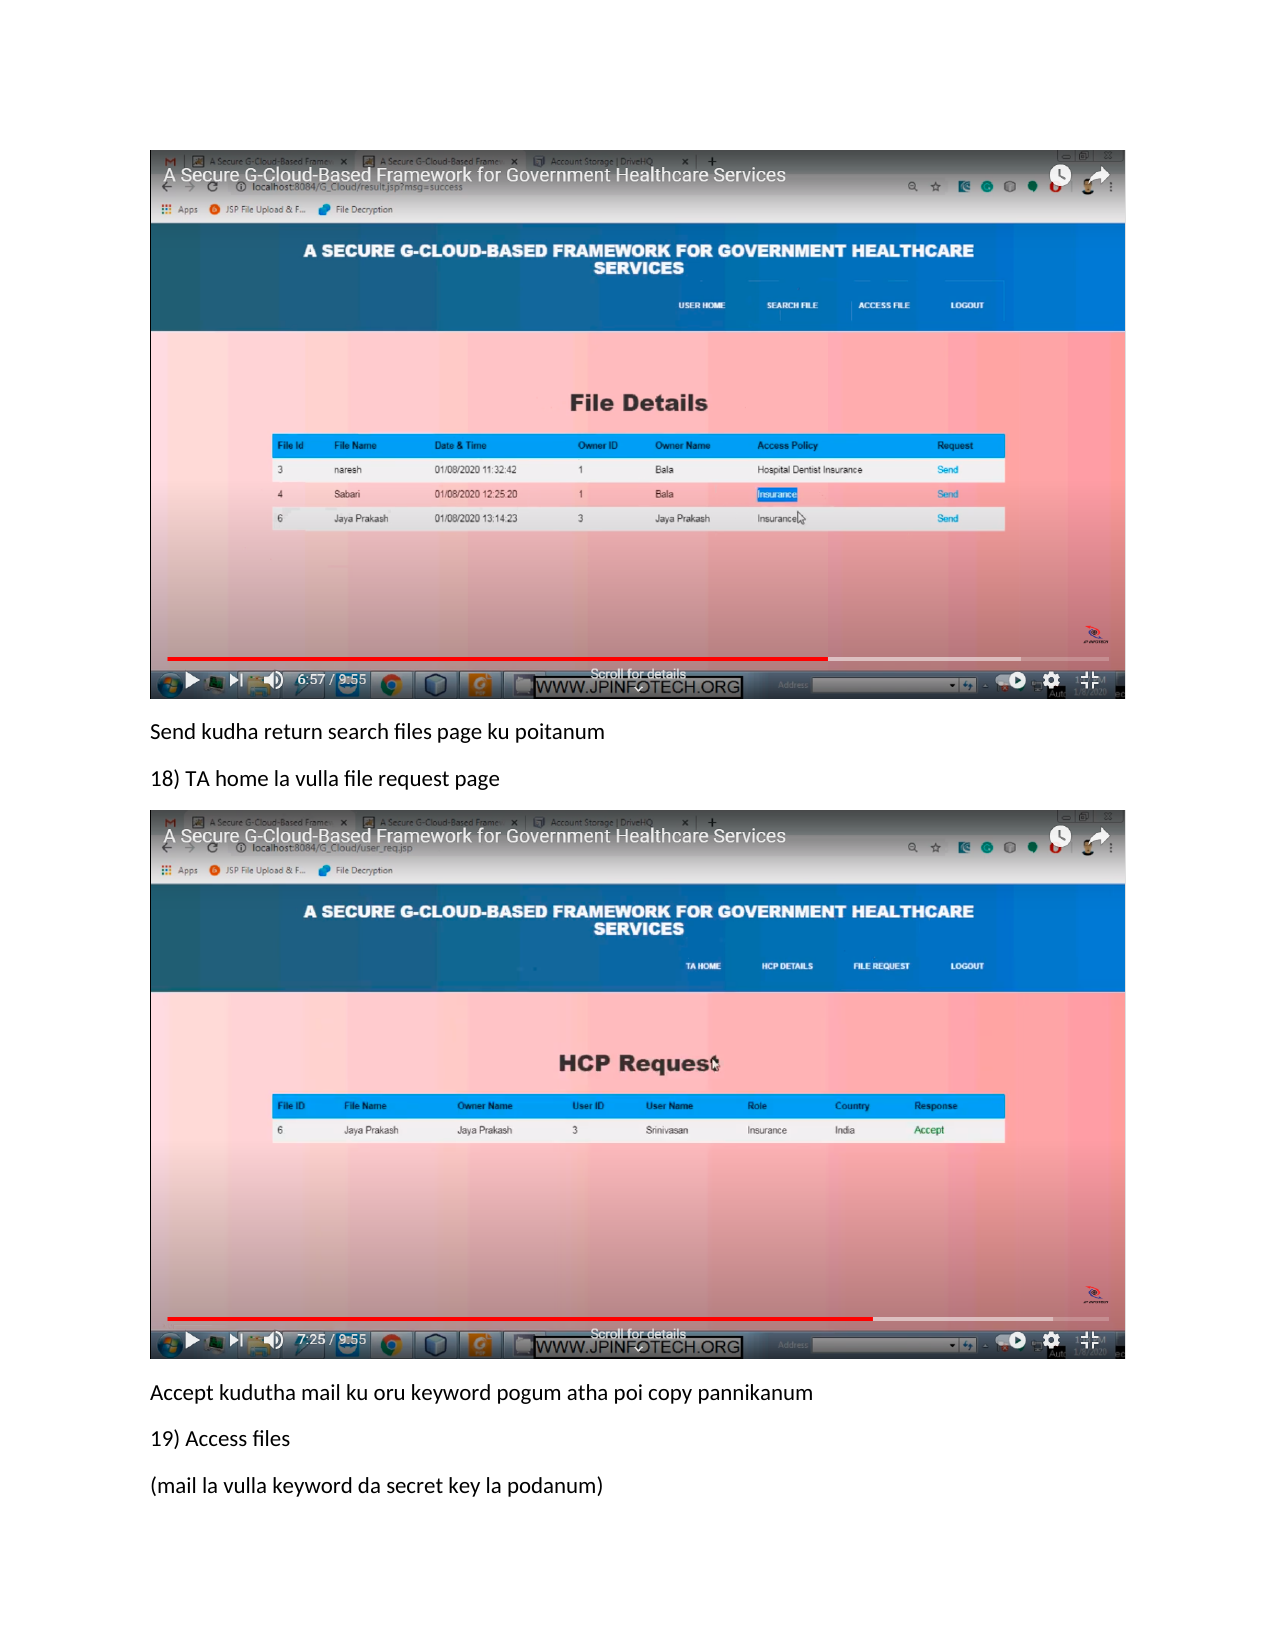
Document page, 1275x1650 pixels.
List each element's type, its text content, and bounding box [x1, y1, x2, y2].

text Accept kudutha mail ku oru keyword pogum atha poi copy pannikanum [150, 1378, 1125, 1406]
text Send kudha return search files page ku poitanum [150, 717, 1125, 745]
picture [150, 150, 1125, 699]
text (mail la vulla keyword da secret key la podanum) [150, 1471, 1125, 1499]
text 18) TA home la vulla file request page [150, 764, 1125, 792]
picture [150, 810, 1125, 1359]
text 19) Access files [150, 1424, 1125, 1453]
